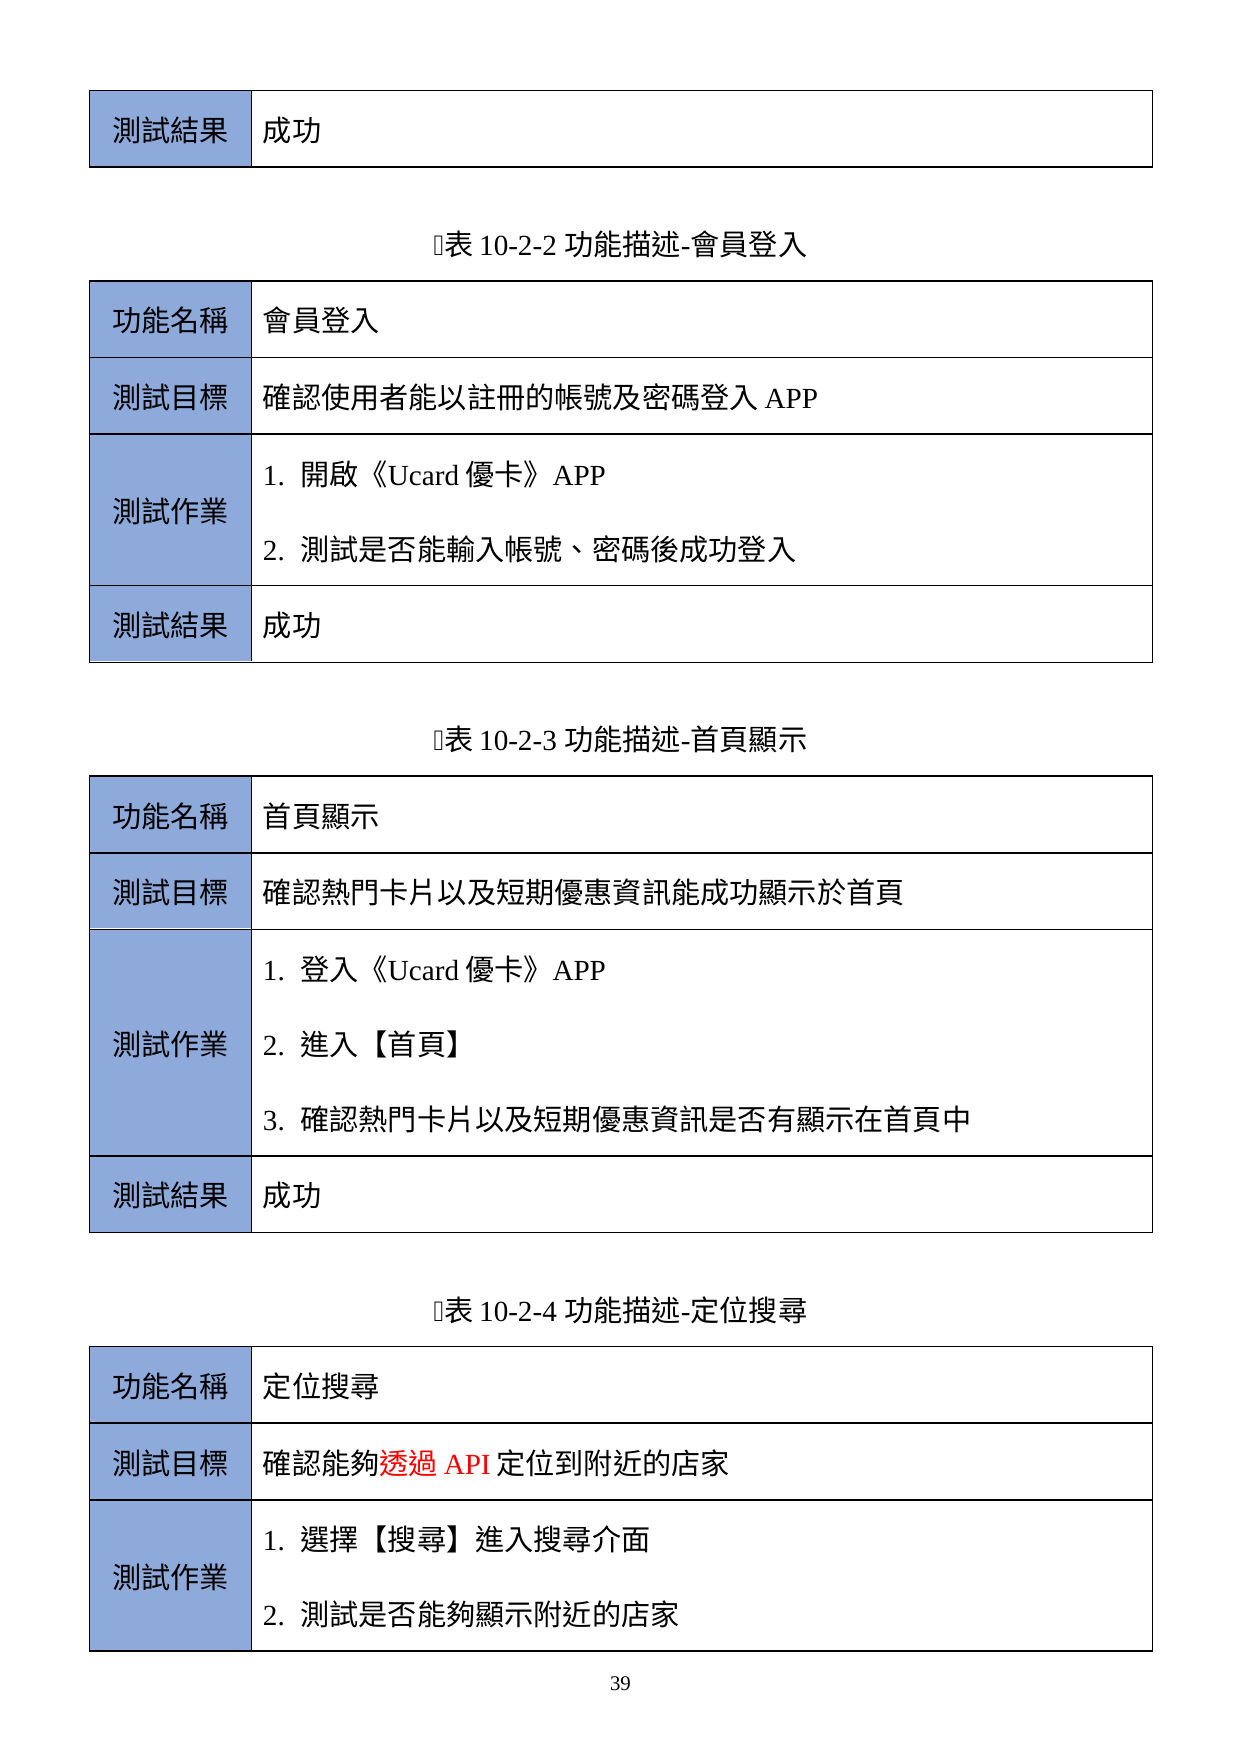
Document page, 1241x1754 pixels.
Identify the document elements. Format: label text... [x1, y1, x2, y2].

table_cell 確認熱門卡片以及短期優惠資訊能成功顯示於首頁 [252, 854, 1152, 928]
text 表10-2-2 功能描述-會員登入 [89, 205, 1152, 280]
table_cell 測試結果 [90, 91, 251, 166]
table_header 功能名稱 [90, 282, 251, 357]
table_header 定位搜尋 [252, 1347, 1152, 1422]
table_cell 測試作業 [90, 930, 251, 1155]
table_header 會員登入 [252, 282, 1152, 357]
table_cell 成功 [252, 586, 1152, 661]
table_cell 測試作業 [90, 435, 251, 585]
table_cell 成功 [252, 91, 1152, 166]
text 表10-2-3 功能描述-首頁顯示 [89, 700, 1152, 775]
table_cell 開啟《Ucard優卡》APP 測試是否能輸入帳號、密碼後成功登入 [252, 435, 1152, 585]
table_header 功能名稱 [90, 1347, 251, 1422]
table_cell 測試結果 [90, 586, 251, 661]
text 表10-2-4 功能描述-定位搜尋 [89, 1271, 1152, 1346]
table_cell 測試目標 [90, 358, 251, 433]
table_cell 確認能夠透過API定位到附近的店家 [252, 1424, 1152, 1499]
table_cell 登入《Ucard優卡》APP 進入【首頁】 確認熱門卡片以及短期優惠資訊是否有顯示在首頁中 [252, 930, 1152, 1155]
table_cell 測試結果 [90, 1157, 251, 1232]
table_cell 測試目標 [90, 1424, 251, 1499]
table_cell 確認使用者能以註冊的帳號及密碼登入APP [252, 358, 1152, 433]
table_header 首頁顯示 [252, 777, 1152, 852]
table_cell 測試目標 [90, 854, 251, 928]
table_cell 測試作業 [90, 1501, 251, 1650]
table_header 功能名稱 [90, 777, 251, 852]
table_cell 成功 [252, 1157, 1152, 1232]
table_cell 選擇【搜尋】進入搜尋介面 測試是否能夠顯示附近的店家 [252, 1501, 1152, 1650]
